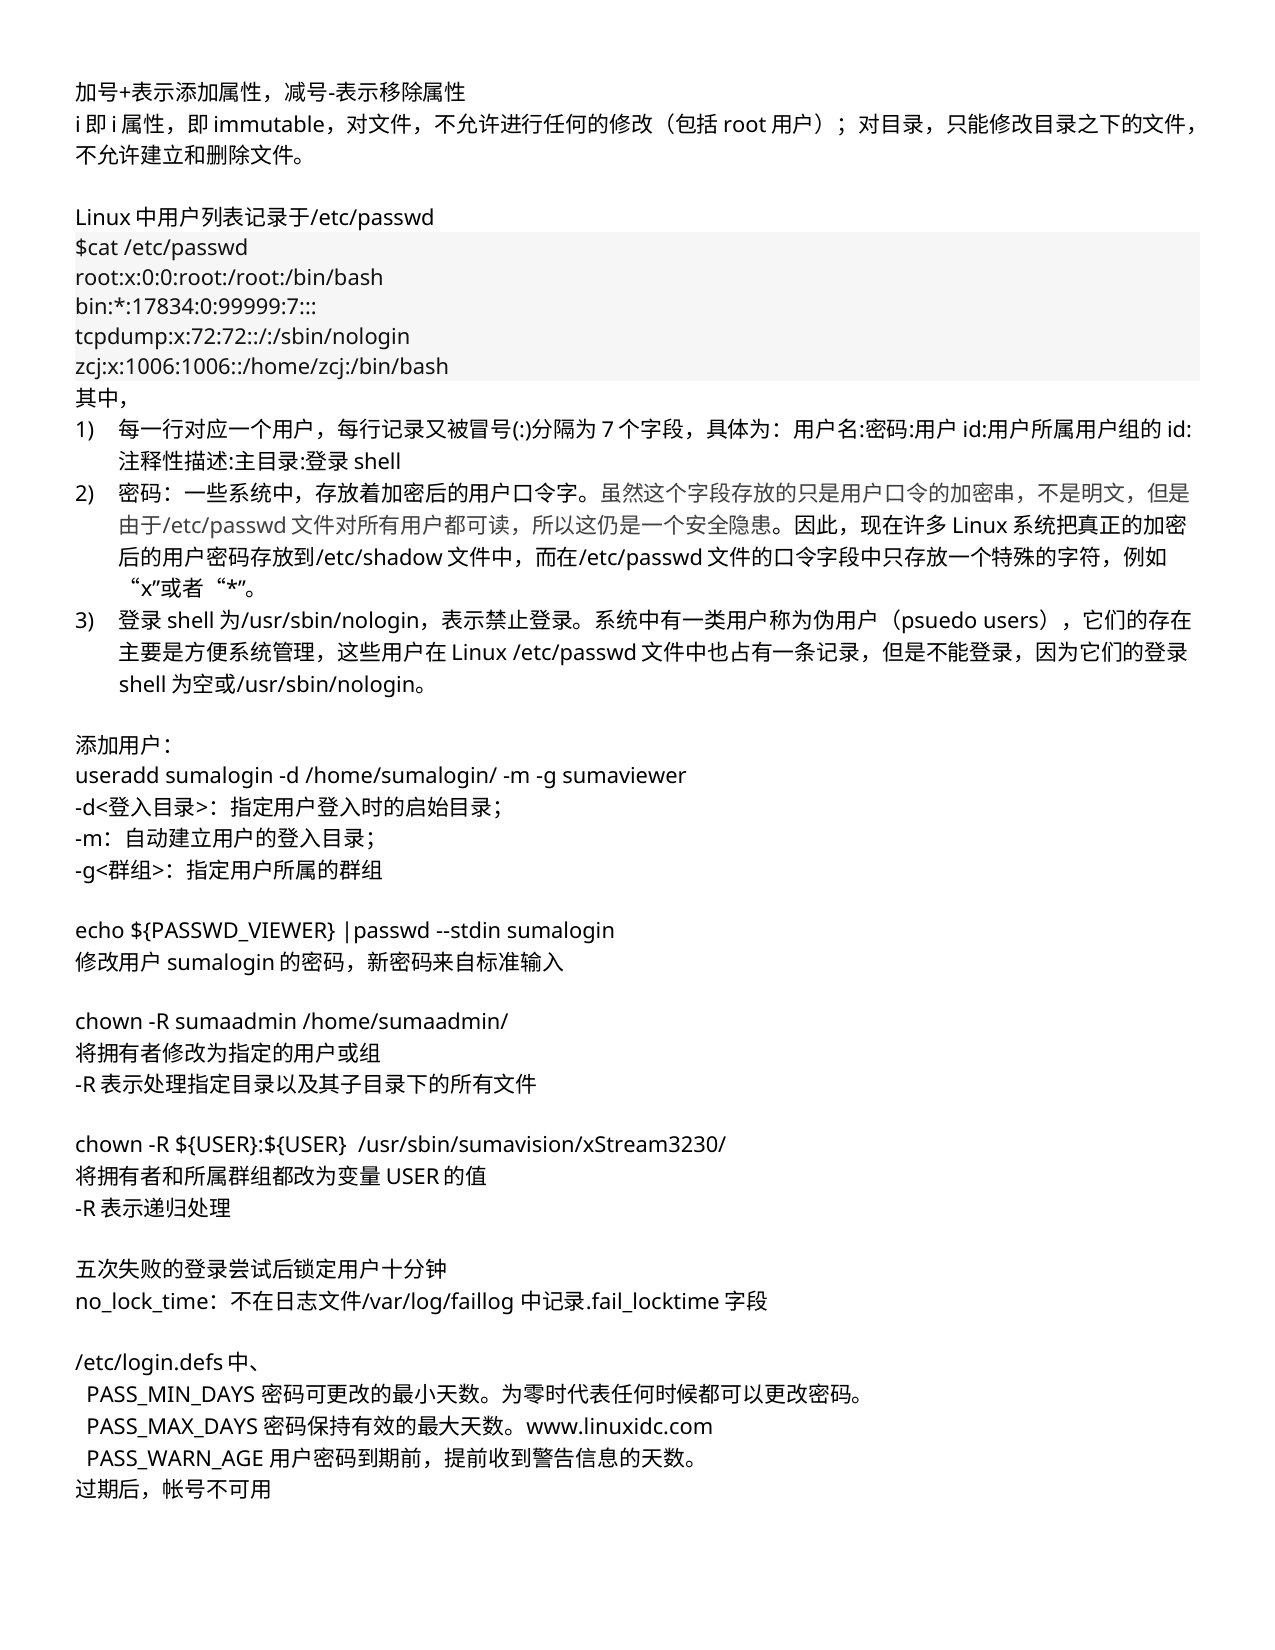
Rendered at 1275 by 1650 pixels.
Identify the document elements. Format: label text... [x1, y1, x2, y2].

text PASS_WARN_AGE 用户密码到期前，提前收到警告信息的天数。 [75, 1441, 1200, 1472]
text i即i属性，即immutable，对文件，不允许进行任何的修改（包括root用户）；对目录，只能修改目录之下的文件，不允许建立和删除文件。 [75, 107, 1200, 170]
text chown -R sumaadmin /home/sumaadmin/ [75, 1006, 1200, 1036]
text -d<登入目录>：指定用户登入时的启始目录； [75, 789, 1200, 821]
text 其中， [75, 381, 1200, 412]
text PASS_MIN_DAYS 密码可更改的最小天数。为零时代表任何时候都可以更改密码。 [75, 1377, 1200, 1409]
text PASS_MAX_DAYS 密码保持有效的最大天数。www.linuxidc.com [75, 1409, 1200, 1441]
text 过期后，帐号不可用 [75, 1472, 1200, 1504]
list 每一行对应一个用户，每行记录又被冒号(:)分隔为7个字段，具体为：用户名:密码:用户id:用户所属用户组的id:注释性描述:主目录:登录shell [75, 412, 1200, 476]
text 添加用户： [75, 728, 1200, 760]
text $cat /etc/passwd [75, 232, 1200, 262]
text Linux中用户列表记录于/etc/passwd [75, 200, 1200, 232]
list 登录shell为/usr/sbin/nologin，表示禁止登录。系统中有一类用户称为伪用户（psuedo users），它们的存在主要是方便系统管理，这些用户在Linux /etc/passwd文件中也占有一条记录，但是不能登录，因为它们的登录shell为空或/usr/sbin/nologin。 [75, 603, 1200, 698]
text 五次失败的登录尝试后锁定用户十分钟 [75, 1252, 1200, 1284]
text 修改用户sumalogin的密码，新密码来自标准输入 [75, 944, 1200, 976]
text echo ${PASSWD_VIEWER} |passwd --stdin sumalogin [75, 915, 1200, 944]
text root:x:0:0:root:/root:/bin/bash [75, 262, 1200, 291]
text tcpdump:x:72:72::/:/sbin/nologin [75, 321, 1200, 351]
text useradd sumalogin -d /home/sumalogin/ -m -g sumaviewer [75, 760, 1200, 789]
text -R表示处理指定目录以及其子目录下的所有文件 [75, 1067, 1200, 1099]
text 将拥有者修改为指定的用户或组 [75, 1036, 1200, 1067]
text 加号+表示添加属性，减号-表示移除属性 [75, 75, 1200, 107]
text -g<群组>：指定用户所属的群组 [75, 853, 1200, 885]
text zcj:x:1006:1006::/home/zcj:/bin/bash [75, 351, 1200, 381]
text chown -R ${USER}:${USER} /usr/sbin/sumavision/xStream3230/ [75, 1129, 1200, 1159]
list 密码：一些系统中，存放着加密后的用户口令字。虽然这个字段存放的只是用户口令的加密串，不是明文，但是由于/etc/passwd文件对所有用户都可读，所以这仍是一个安全隐患。因此，现在许多Linux系统把真正的加密后的用户密码存放到/etc/shadow文件中，而在/etc/passwd文件的口令字段中只存放一个特殊的字符，例如“x”或者“*”。 [75, 476, 1200, 603]
text no_lock_time：不在日志文件/var/log/faillog 中记录.fail_locktime字段 [75, 1284, 1200, 1316]
text 将拥有者和所属群组都改为变量USER的值 [75, 1159, 1200, 1191]
text /etc/login.defs中、 [75, 1345, 1200, 1377]
text bin:*:17834:0:99999:7::: [75, 291, 1200, 321]
text -m：自动建立用户的登入目录； [75, 821, 1200, 853]
text -R表示递归处理 [75, 1191, 1200, 1222]
